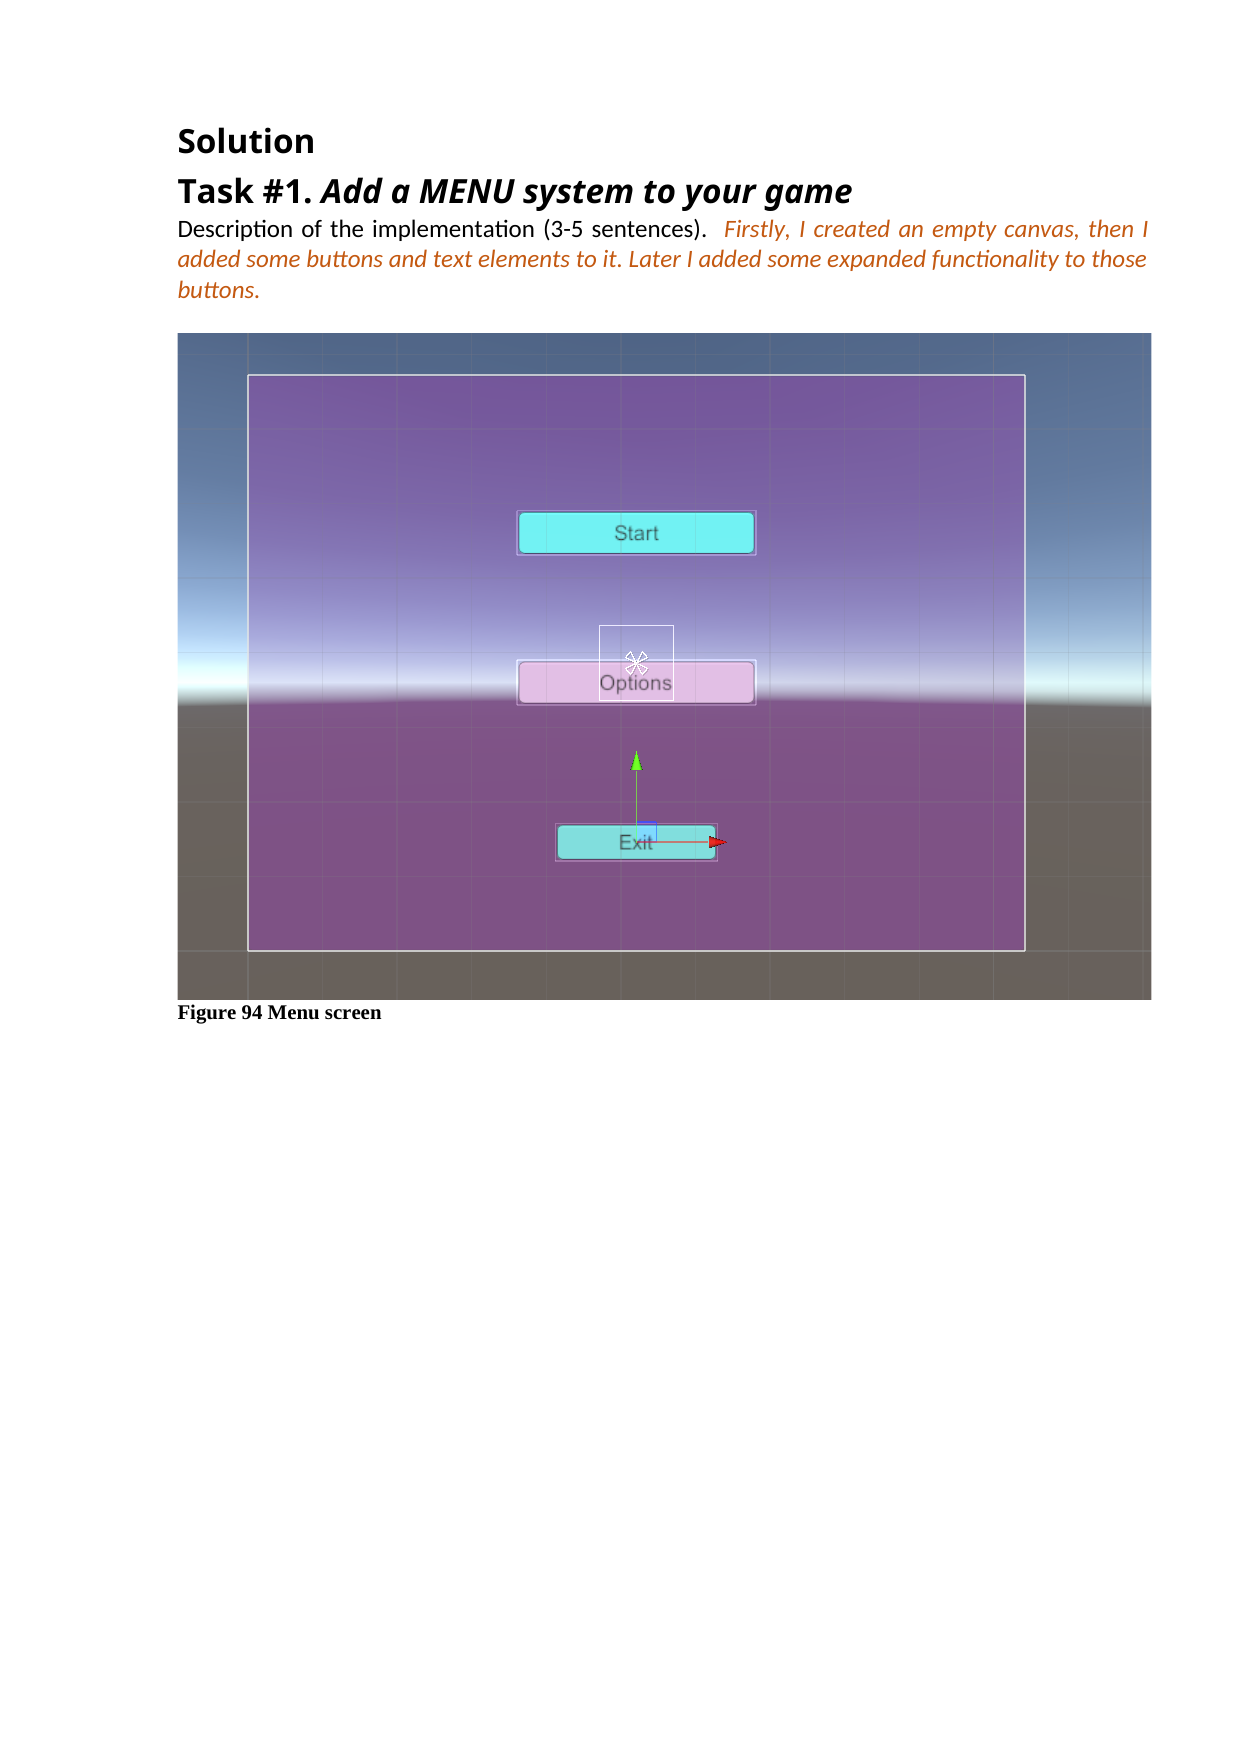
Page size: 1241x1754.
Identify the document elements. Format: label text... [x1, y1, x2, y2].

text Description of the implementation (3-5 sentences). Firstly, I created an empty canvas, then I added some buttons and text elements to it. Later I added some expanded functionality to those buttons. [177, 213, 716, 244]
text Description of the implementation (3-5 sentences). Firstly, I created an empty canvas, then I added some buttons and text elements to it. Later I added some expanded functionality to those buttons. [260, 213, 1152, 305]
subtitle Task #1. Add a MENU system to your game [177, 168, 1152, 213]
text Figure 94 Menu screen [177, 1000, 1152, 1024]
picture [177, 333, 1152, 1000]
subtitle Solution [177, 118, 1152, 163]
